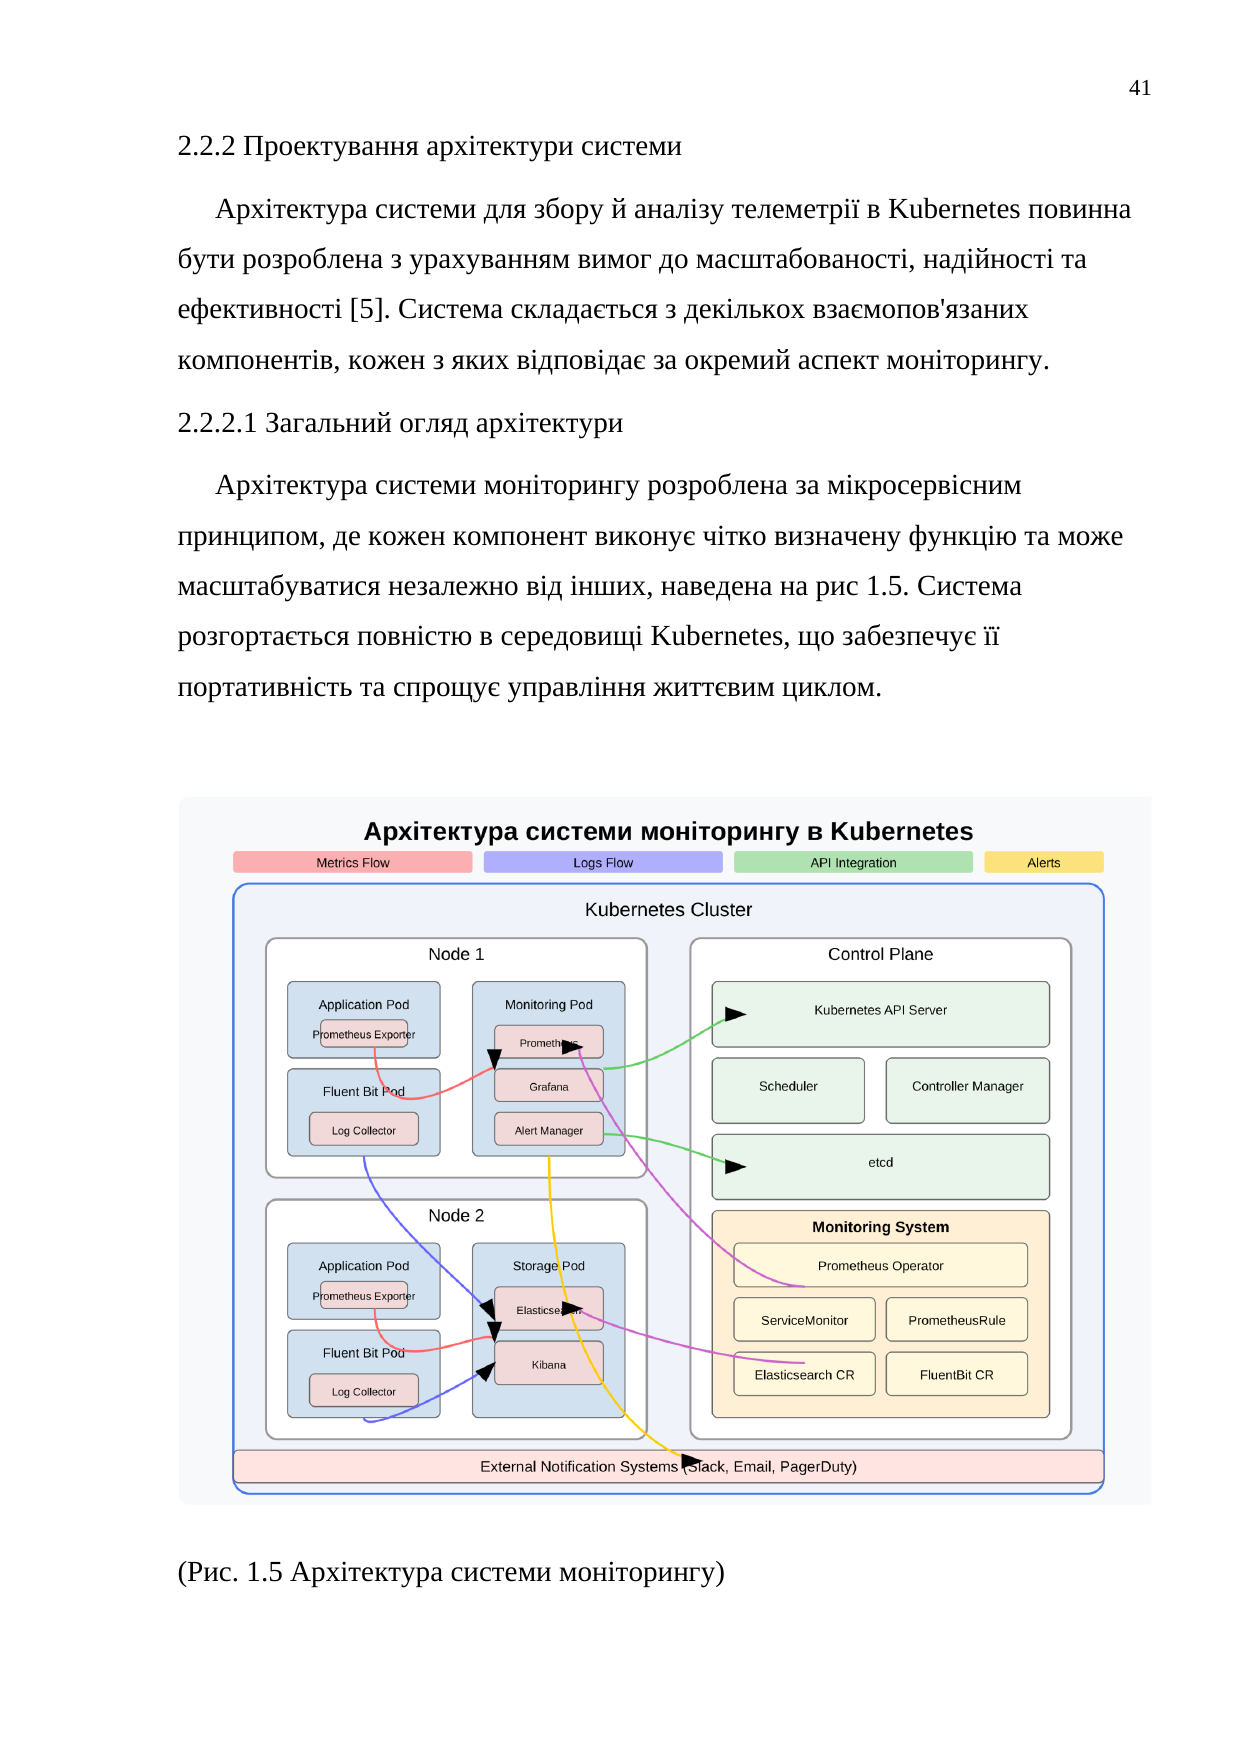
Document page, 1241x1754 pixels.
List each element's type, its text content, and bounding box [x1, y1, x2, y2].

text Архітектура системи моніторингу розроблена за мікросервісним принципом, де кожен компонент виконує чітко визначену функцію та може масштабуватися незалежно від інших, наведена на рис 1.5. Система розгортається повністю в середовищі Kubernetes, що забезпечує її портативність та спрощує управління життєвим циклом. [177, 467, 1152, 702]
subtitle 2.2.2.1 Загальний огляд архітектури [177, 405, 1152, 438]
text Архітектура системи для збору й аналізу телеметрії в Kubernetes повинна бути розроблена з урахуванням вимог до масштабованості, надійності та ефективності [5]. Система складається з декількох взаємопов'язаних компонентів, кожен з яких відповідає за окремий аспект моніторингу. [177, 191, 1152, 375]
text 2.2.2 Проектування архітектури системи [177, 128, 1152, 162]
picture [177, 791, 1152, 1508]
text (Рис. 1.5 Архітектура системи моніторингу) [177, 1508, 1152, 1587]
